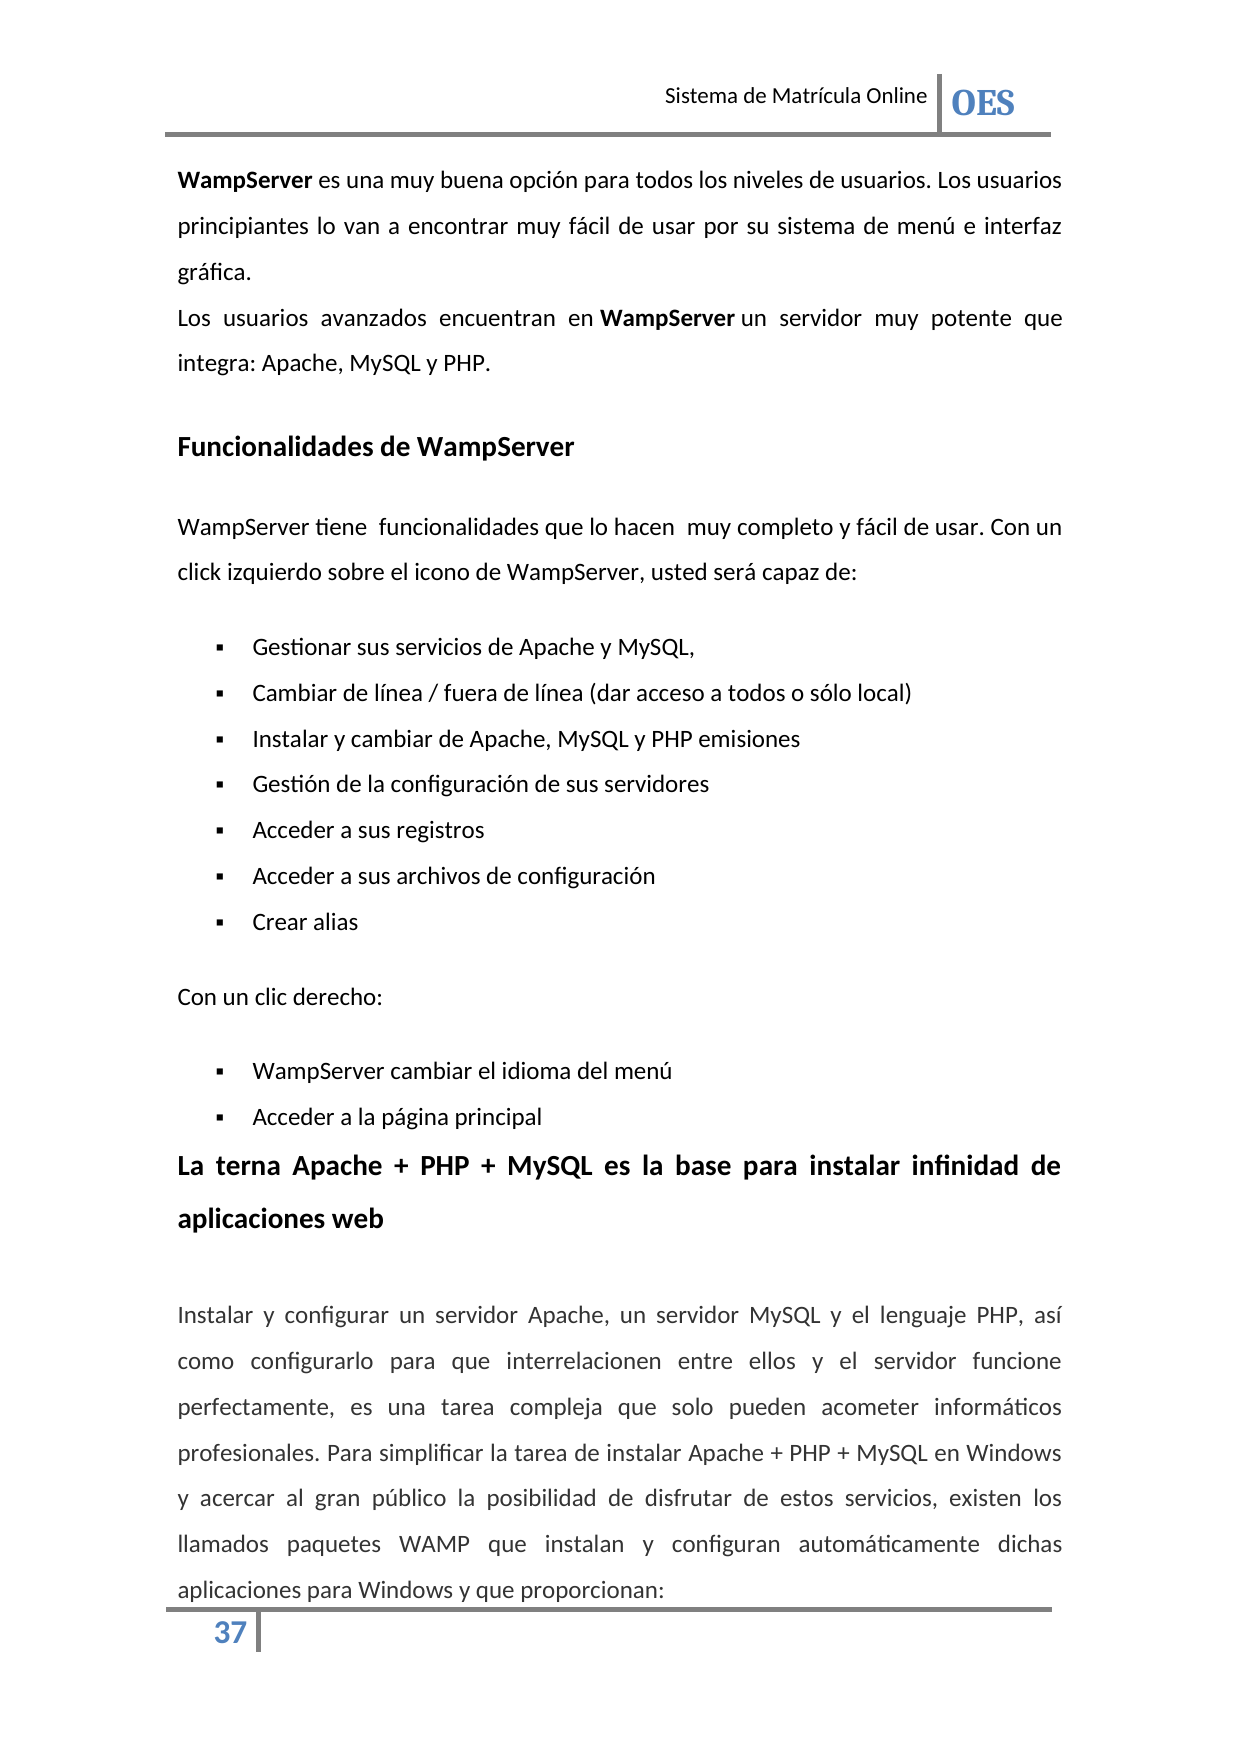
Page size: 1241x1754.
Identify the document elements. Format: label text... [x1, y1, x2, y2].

list WampServer cambiar el idioma del menú [215, 1056, 1063, 1086]
text Instalar y configurar un servidor Apache, un servidor MySQL y el lenguaje PHP, así como configurarlo para que interrelacionen entre ellos y el servidor funcione perfectamente, es una tarea compleja que solo pueden acometer informáticos profesionales. Para simplificar la tarea de instalar Apache + PHP + MySQL en Windows y acercar al gran público la posibilidad de disfrutar de estos servicios, existen los llamados paquetes WAMP que instalan y configuran automáticamente dichas aplicaciones para Windows y que proporcionan: [177, 1299, 1063, 1604]
list Gestión de la configuración de sus servidores [215, 768, 1063, 799]
text WampServer es una muy buena opción para todos los niveles de usuarios. Los usuarios principiantes lo van a encontrar muy fácil de usar por su sistema de menú e interfaz gráfica. [177, 164, 1063, 287]
text Con un clic derecho: [177, 981, 1063, 1011]
text La terna Apache + PHP + MySQL es la base para instalar infinidad de aplicaciones web [177, 1147, 1063, 1236]
list Instalar y cambiar de Apache, MySQL y PHP emisiones [215, 723, 1063, 753]
text WampServer tiene funcionalidades que lo hacen muy completo y fácil de usar. Con un click izquierdo sobre el icono de WampServer, usted será capaz de: [177, 511, 1063, 587]
list Crear alias [215, 906, 1063, 936]
list Cambiar de línea / fuera de línea (dar acceso a todos o sólo local) [215, 677, 1063, 708]
list Acceder a sus archivos de configuración [215, 860, 1063, 891]
text Los usuarios avanzados encuentran en WampServer un servidor muy potente que integra: Apache, MySQL y PHP. [177, 302, 1063, 378]
text Funcionalidades de WampServer [177, 428, 1028, 464]
list Gestionar sus servicios de Apache y MySQL, [215, 631, 1063, 662]
list Acceder a la página principal [215, 1101, 1063, 1132]
list Acceder a sus registros [215, 814, 1063, 845]
